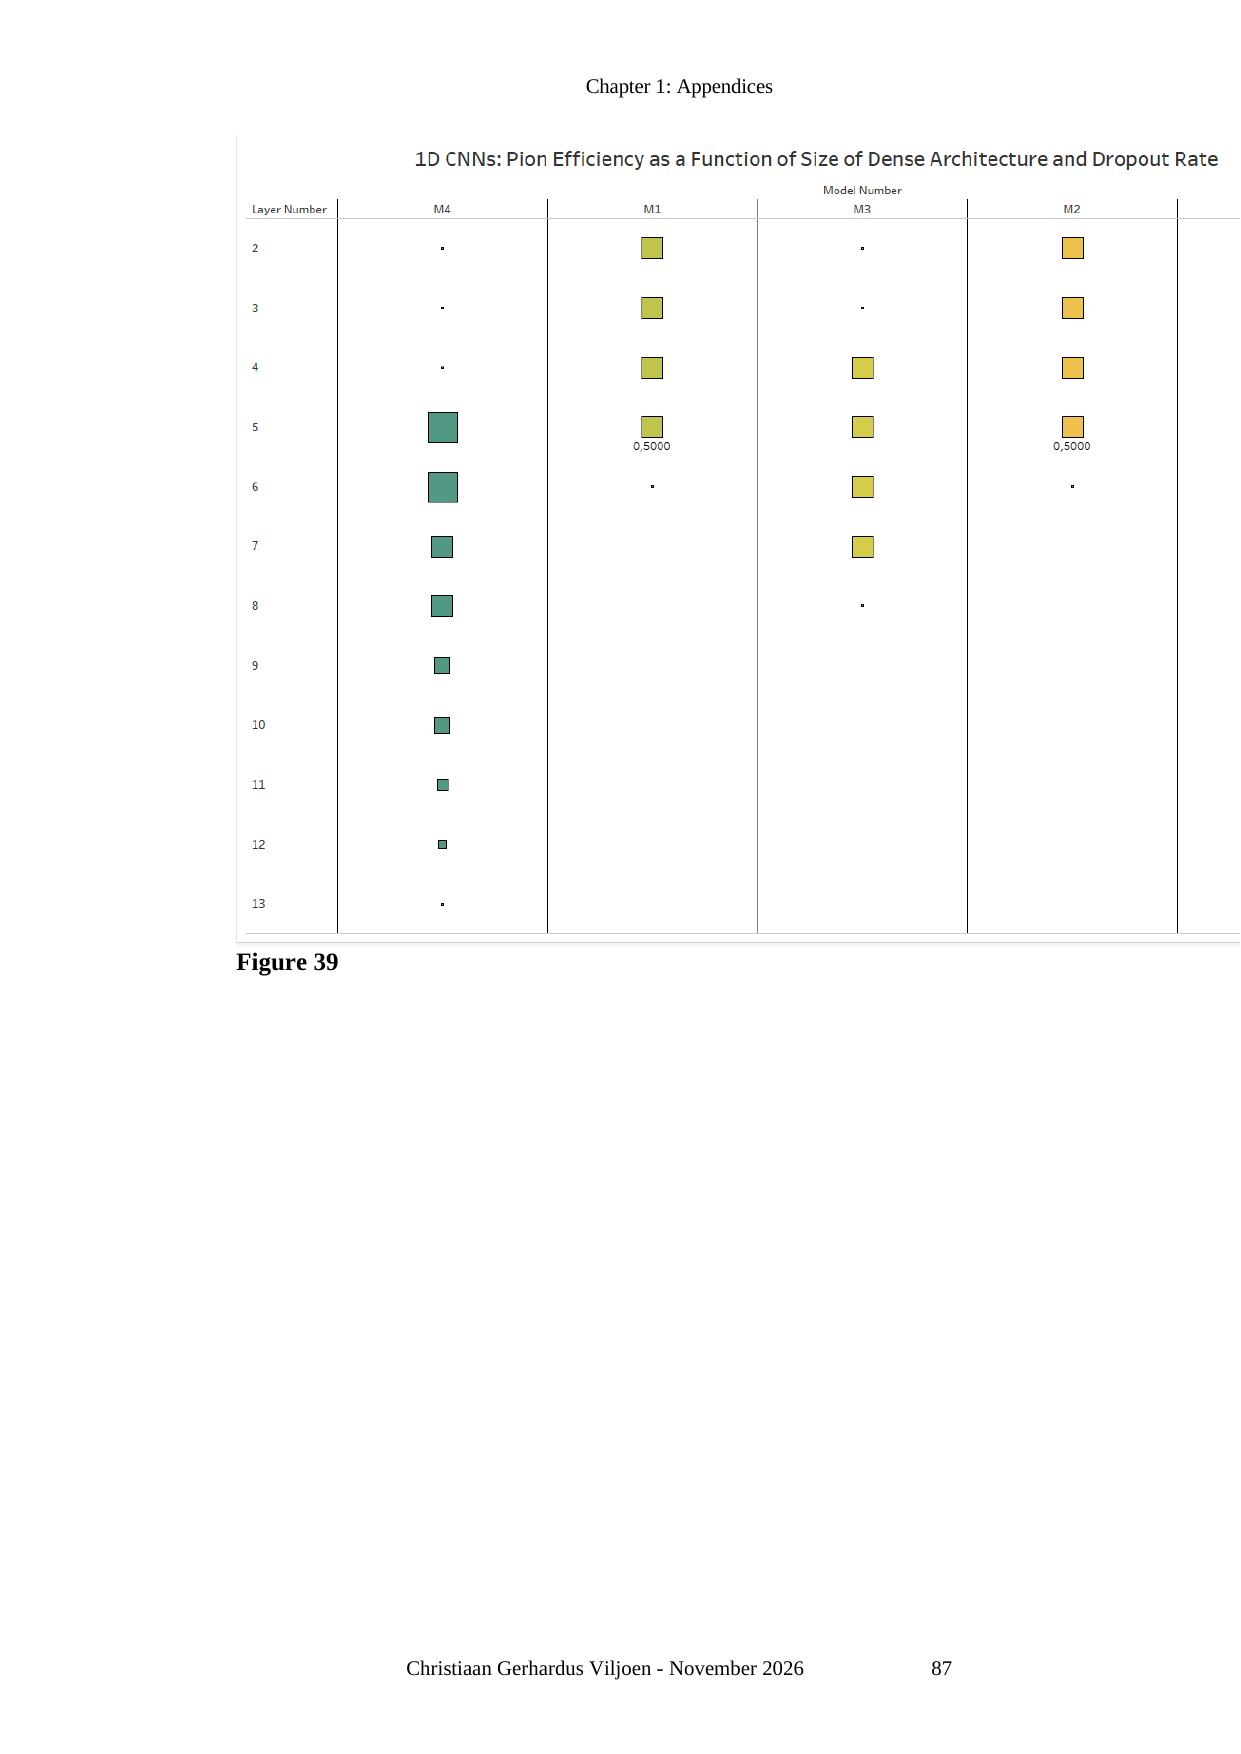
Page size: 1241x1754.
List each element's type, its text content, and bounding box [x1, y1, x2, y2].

picture [236, 135, 1241, 947]
text Figure 39 [236, 947, 1122, 976]
